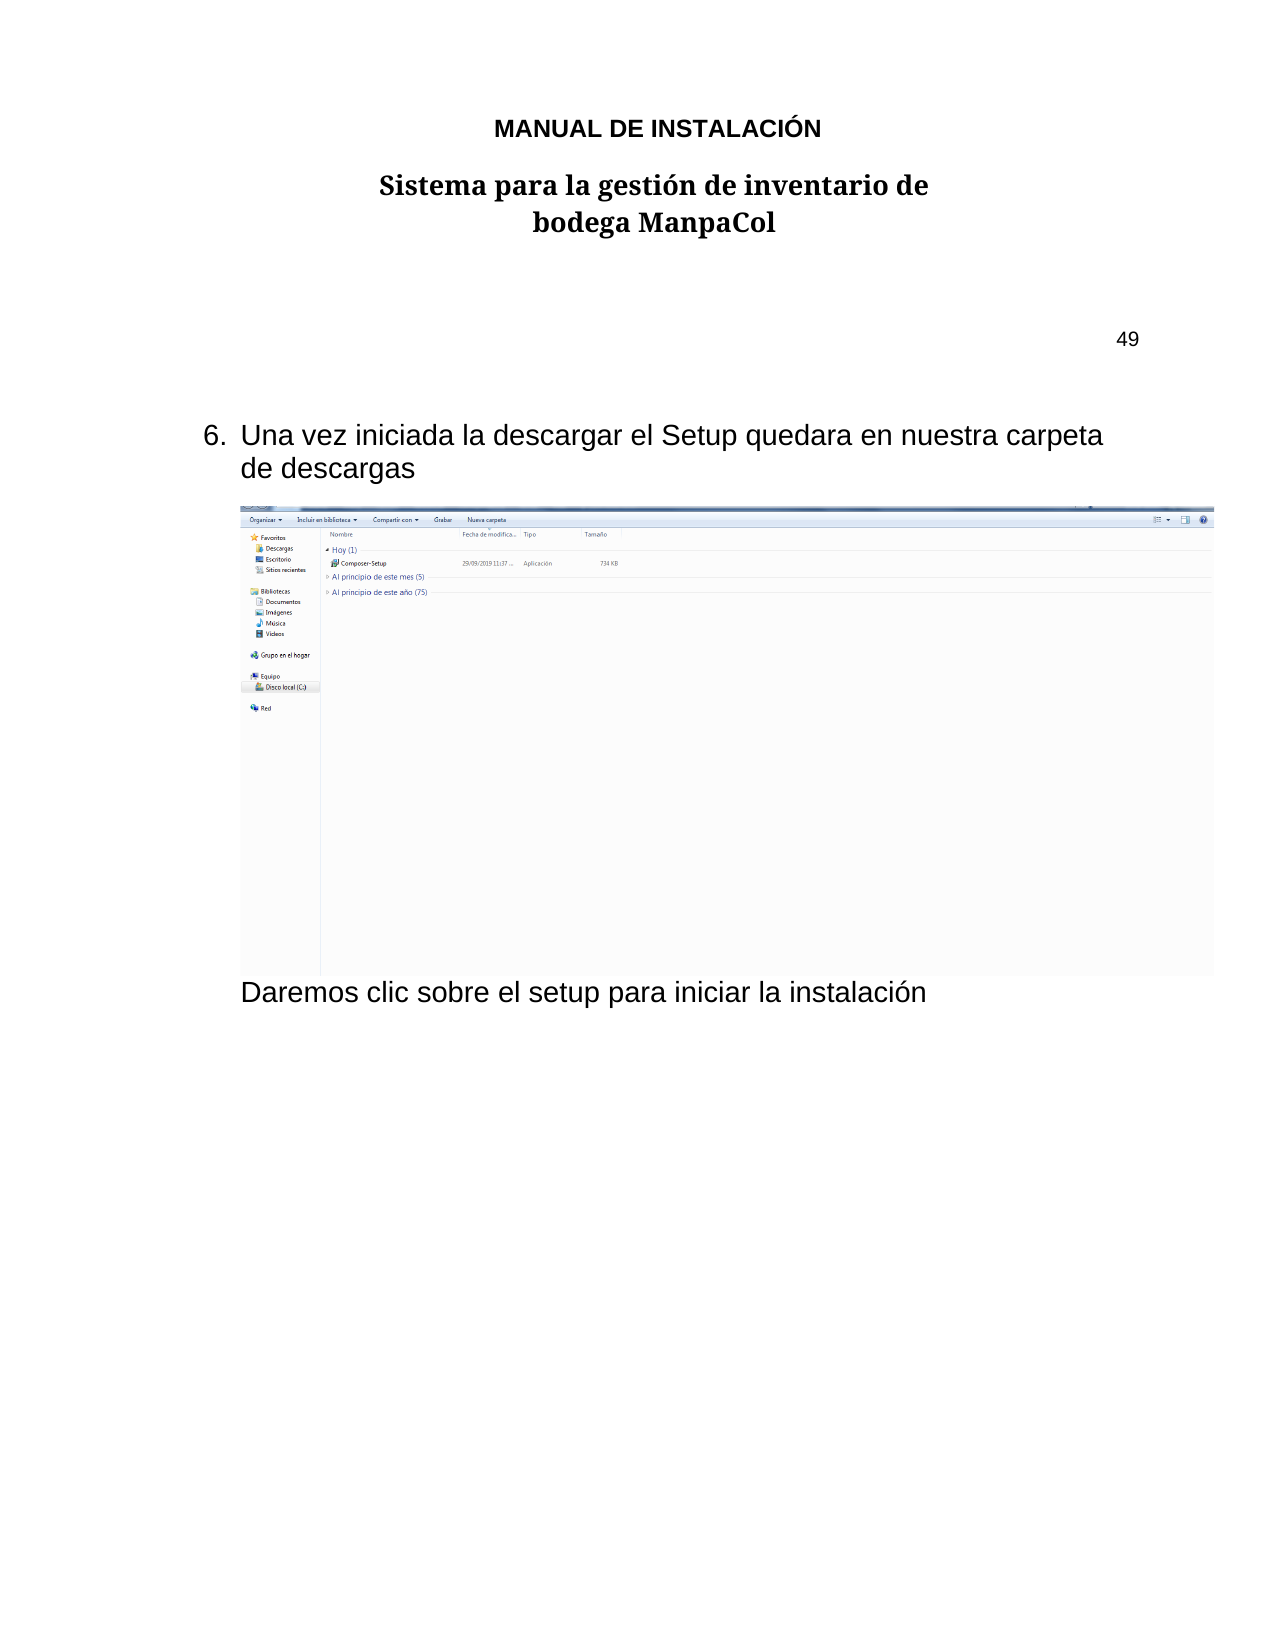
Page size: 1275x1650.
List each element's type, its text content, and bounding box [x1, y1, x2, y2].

list Daremos clic sobre el setup para iniciar la instalación [240, 976, 1139, 1009]
picture [240, 506, 1215, 976]
list Una vez iniciada la descargar el Setup quedara en nuestra carpeta de descargas [203, 418, 1139, 485]
